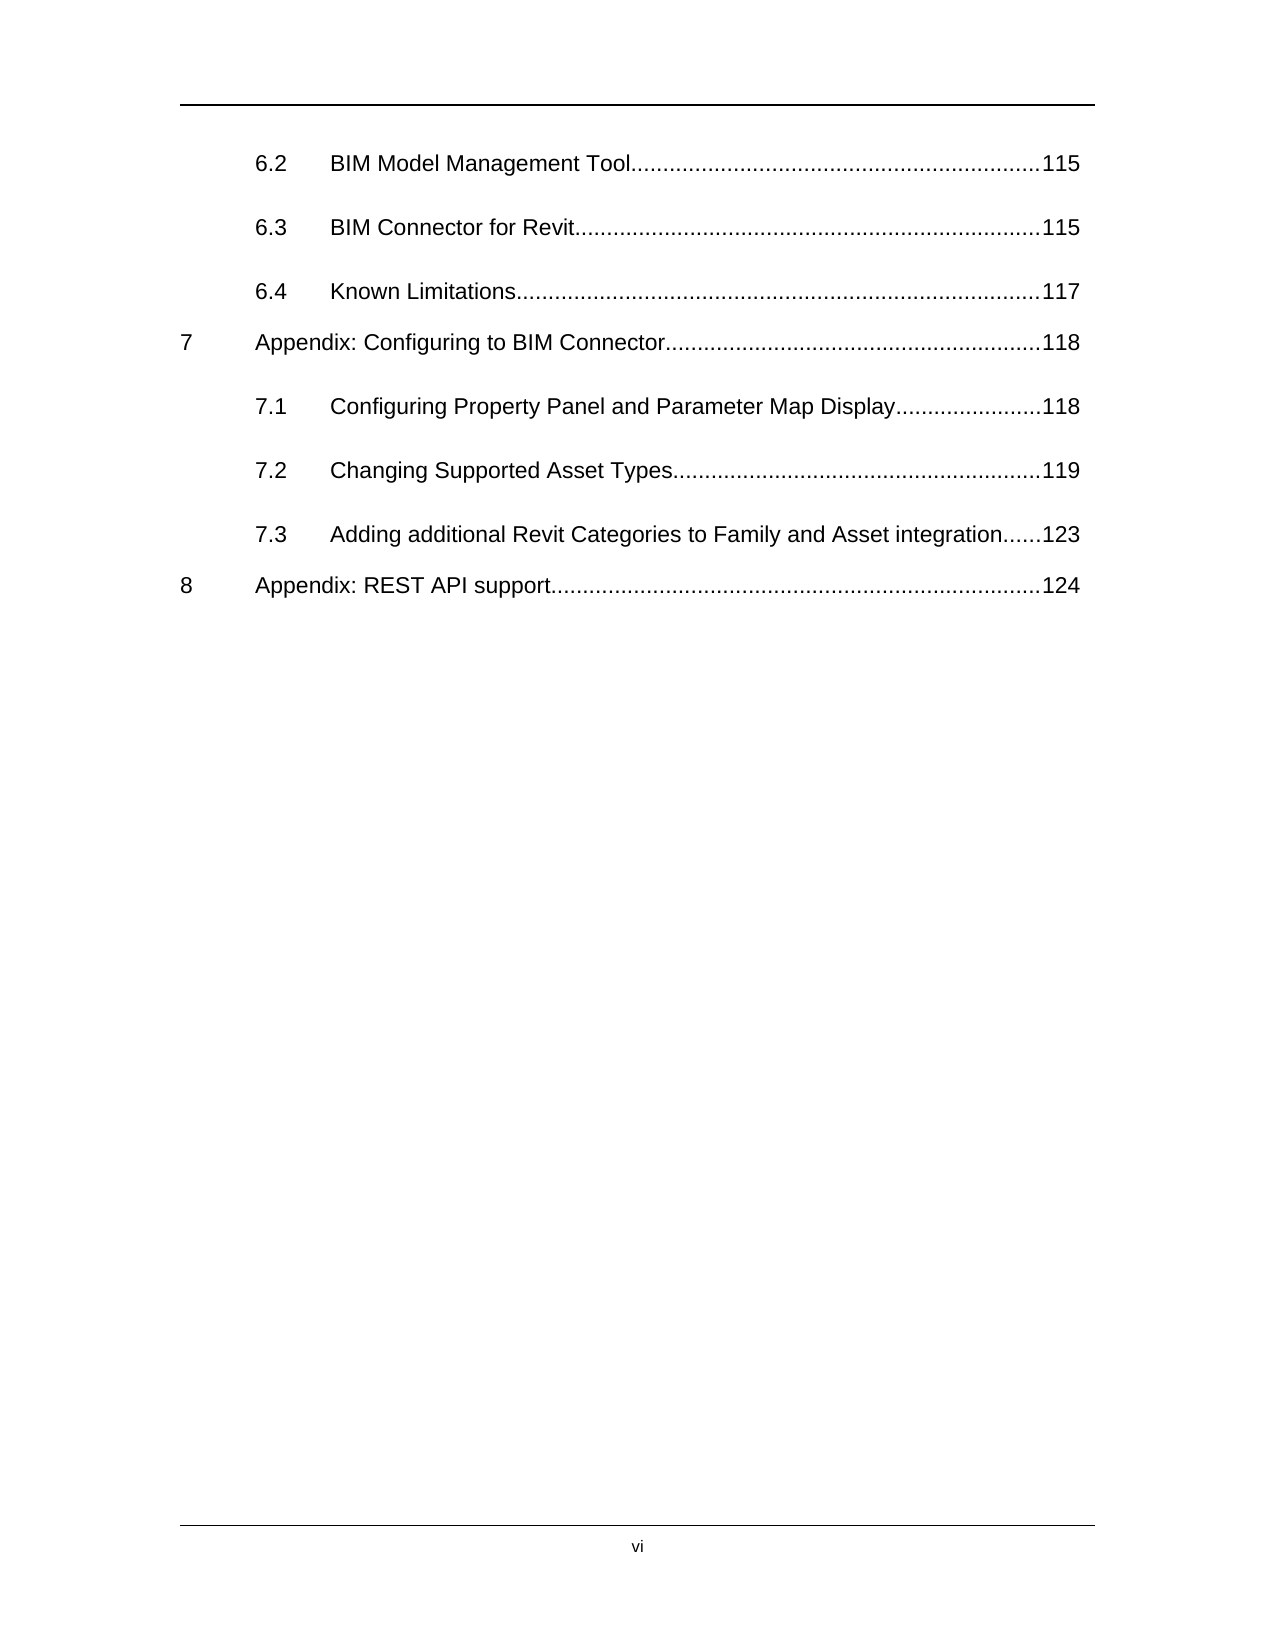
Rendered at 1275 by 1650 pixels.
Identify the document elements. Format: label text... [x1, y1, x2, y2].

text 8 Appendix: REST API support 124 [180, 572, 1095, 598]
text 6.2 BIM Model Management Tool 115 [255, 150, 1089, 176]
text 7.2 Changing Supported Asset Types 119 [255, 457, 1089, 483]
text 6.3 BIM Connector for Revit 115 [255, 214, 1089, 240]
text 6.4 Known Limitations 117 [255, 278, 1089, 304]
text 7 Appendix: Configuring to BIM Connector 118 [180, 329, 1095, 355]
text 7.1 Configuring Property Panel and Parameter Map Display 118 [255, 393, 1089, 419]
text 7.3 Adding additional Revit Categories to Family and Asset integration 123 [255, 521, 1089, 547]
